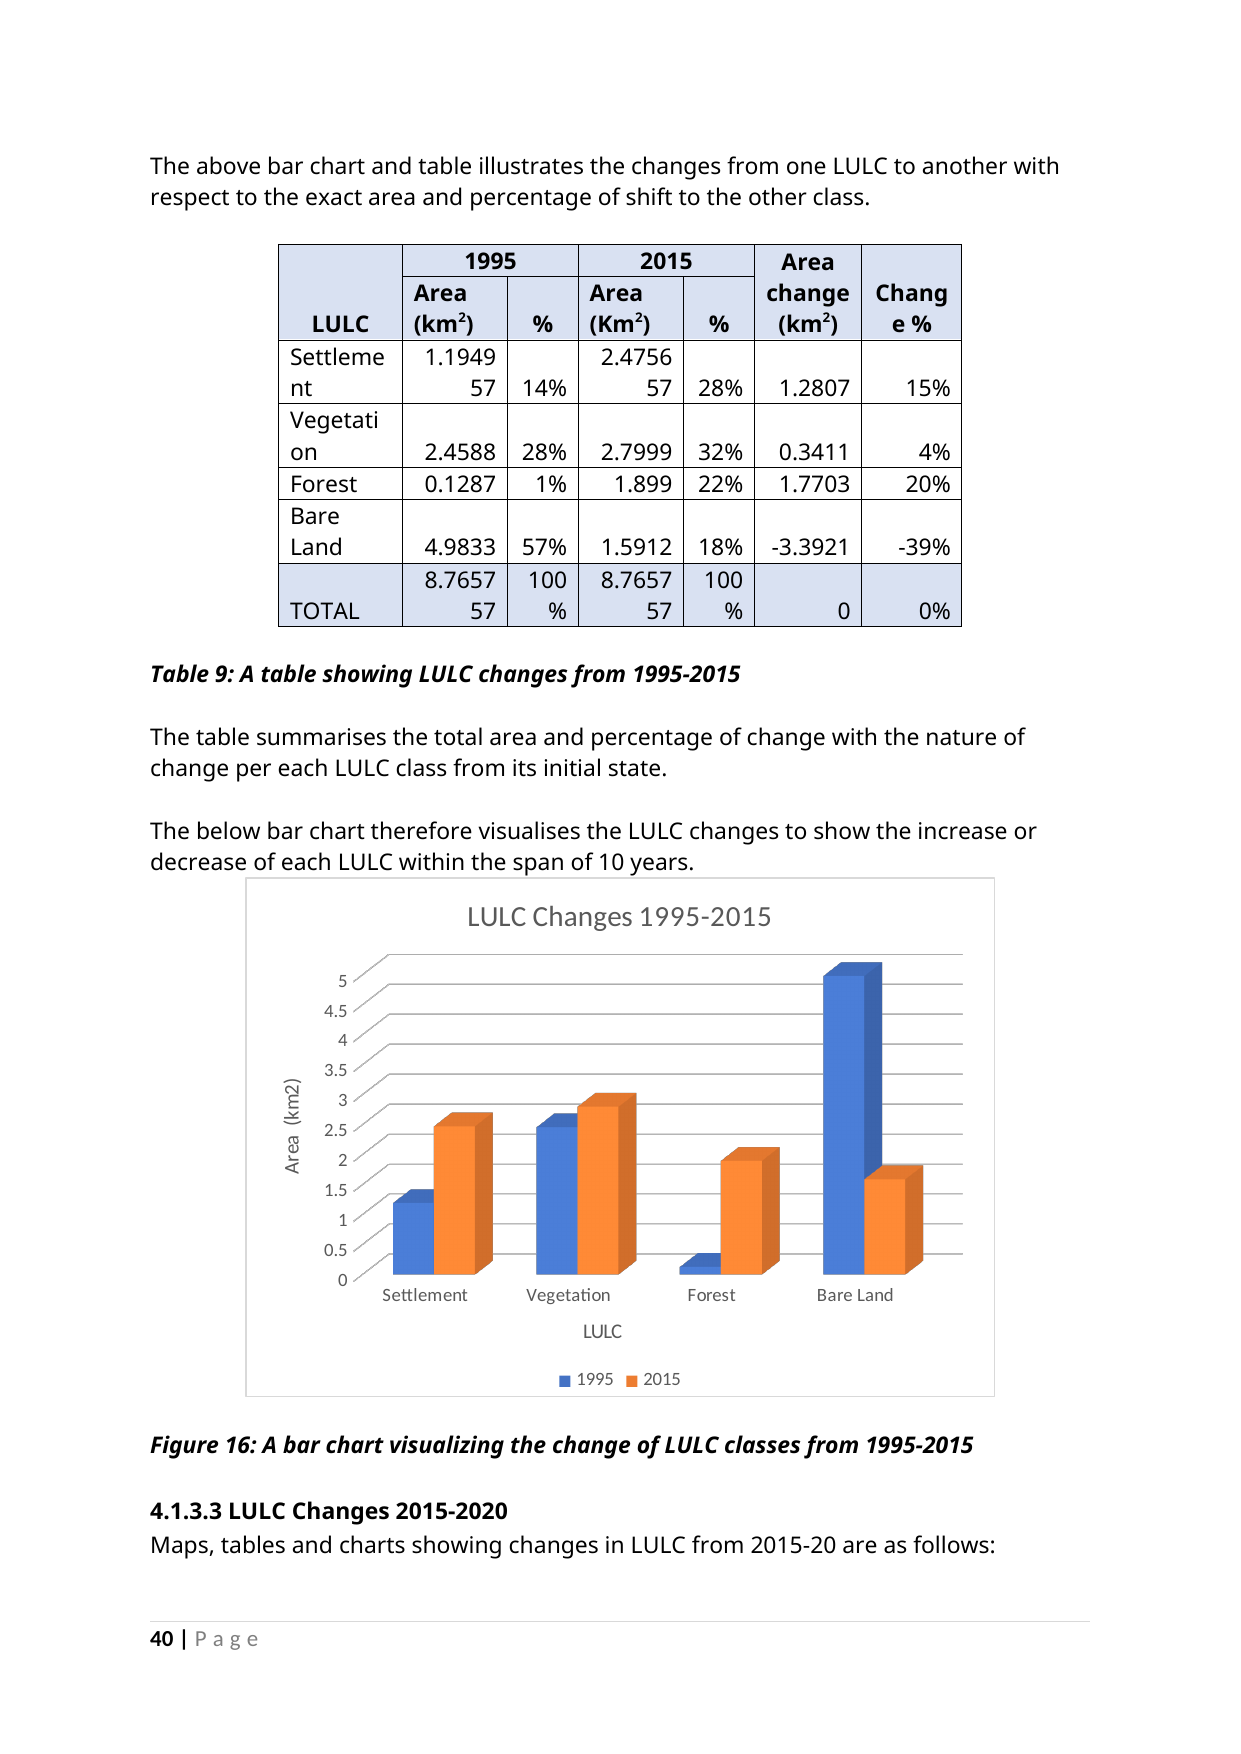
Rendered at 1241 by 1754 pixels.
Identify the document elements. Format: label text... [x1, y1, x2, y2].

table_cell 100% [684, 564, 754, 626]
text The below bar chart therefore visualises the LULC changes to show the increase or decrease of each LULC within the span of 10 years. [150, 814, 1090, 877]
table_cell Area (Km2) [579, 277, 683, 339]
table_cell 1.2807 [755, 341, 861, 403]
table_cell 57% [508, 500, 578, 562]
table_cell 28% [684, 341, 754, 403]
table_cell Area (km2) [403, 277, 507, 339]
table_cell 14% [508, 341, 578, 403]
table_cell 28% [508, 404, 578, 467]
table_cell Settlement [279, 341, 402, 403]
table_cell 1.194957 [403, 341, 507, 403]
table_cell 32% [684, 404, 754, 467]
table_cell 0% [862, 564, 961, 626]
table_cell 2.475657 [579, 341, 683, 403]
table_cell TOTAL [279, 564, 402, 626]
subtitle 4.1.3.3 LULC Changes 2015-2020 [150, 1495, 1090, 1527]
table_cell 1% [508, 468, 578, 499]
table_cell 22% [684, 468, 754, 499]
table_header Change % [862, 245, 961, 339]
table_cell Vegetation [279, 404, 402, 467]
table_cell 4% [862, 404, 961, 467]
table_cell 1.7703 [755, 468, 861, 499]
table_cell 1.899 [579, 468, 683, 499]
table_cell 0 [755, 564, 861, 626]
table_cell -3.3921 [755, 500, 861, 562]
table_cell Bare Land [279, 500, 402, 562]
text Table 9: A table showing LULC changes from 1995-2015 [150, 658, 1090, 689]
table_cell 4.9833 [403, 500, 507, 562]
table_cell 1.5912 [579, 500, 683, 562]
table_cell -39% [862, 500, 961, 562]
table_cell 20% [862, 468, 961, 499]
table_cell % [684, 277, 754, 339]
text Figure 16: A bar chart visualizing the change of LULC classes from 1995-2015 [150, 1429, 1090, 1460]
table_cell 8.765757 [403, 564, 507, 626]
table_cell 0.3411 [755, 404, 861, 467]
table_cell Forest [279, 468, 402, 499]
table_cell 100% [508, 564, 578, 626]
table_cell 0.1287 [403, 468, 507, 499]
table_cell 2.7999 [579, 404, 683, 467]
table_cell 18% [684, 500, 754, 562]
text The table summarises the total area and percentage of change with the nature of change per each LULC class from its initial state. [150, 721, 1090, 783]
table_header 2015 [579, 245, 754, 276]
table_header LULC [279, 245, 402, 339]
table_cell 15% [862, 341, 961, 403]
text The above bar chart and table illustrates the changes from one LULC to another with respect to the exact area and percentage of shift to the other class. [150, 150, 1090, 212]
table_cell 8.765757 [579, 564, 683, 626]
table_cell 2.4588 [403, 404, 507, 467]
text Maps, tables and charts showing changes in LULC from 2015-20 are as follows: [150, 1529, 1090, 1560]
table_header Area change (km2) [755, 245, 861, 339]
table_cell % [508, 277, 578, 339]
table_header 1995 [403, 245, 578, 276]
